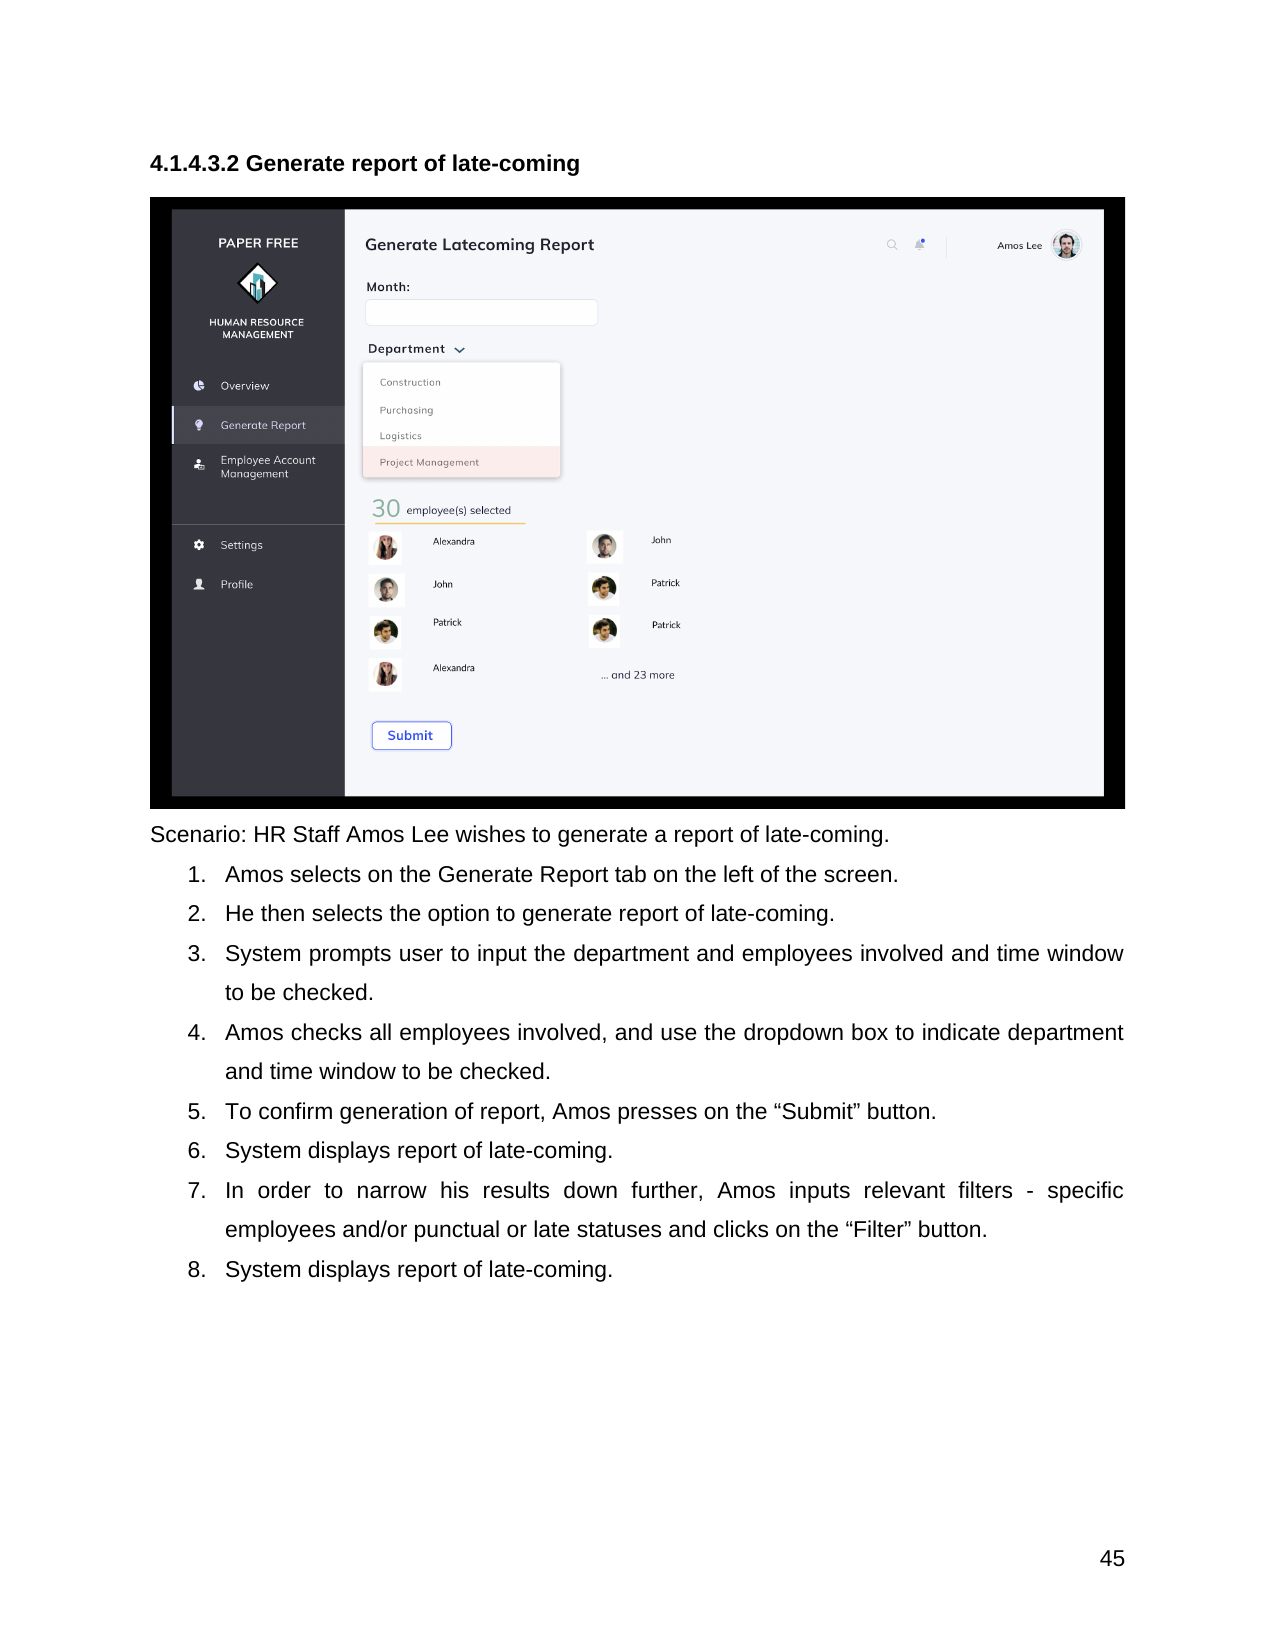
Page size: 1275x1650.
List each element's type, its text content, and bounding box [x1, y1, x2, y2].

list Amos selects on the Generate Report tab on the left of the screen. [187, 861, 1125, 887]
list System displays report of late-coming. [187, 1137, 1125, 1163]
list Amos checks all employees involved, and use the dropdown box to indicate department and time window to be checked. [187, 1019, 1125, 1084]
list System prompts user to input the department and employees involved and time window to be checked. [187, 940, 1125, 1006]
text Scenario: HR Staff Amos Lee wishes to generate a report of late-coming. [150, 821, 1125, 848]
list In order to narrow his results down further, Amos inputs relevant filters - specific employees and/or punctual or late statuses and clicks on the “Filter” button. [187, 1177, 1125, 1242]
list System displays report of late-coming. [187, 1256, 1125, 1282]
list He then selects the option to generate report of late-coming. [187, 900, 1125, 927]
picture [150, 197, 1125, 809]
list To confirm generation of report, Amos presses on the “Submit” button. [187, 1098, 1125, 1124]
subtitle 4.1.4.3.2 Generate report of late-coming [150, 150, 1125, 176]
